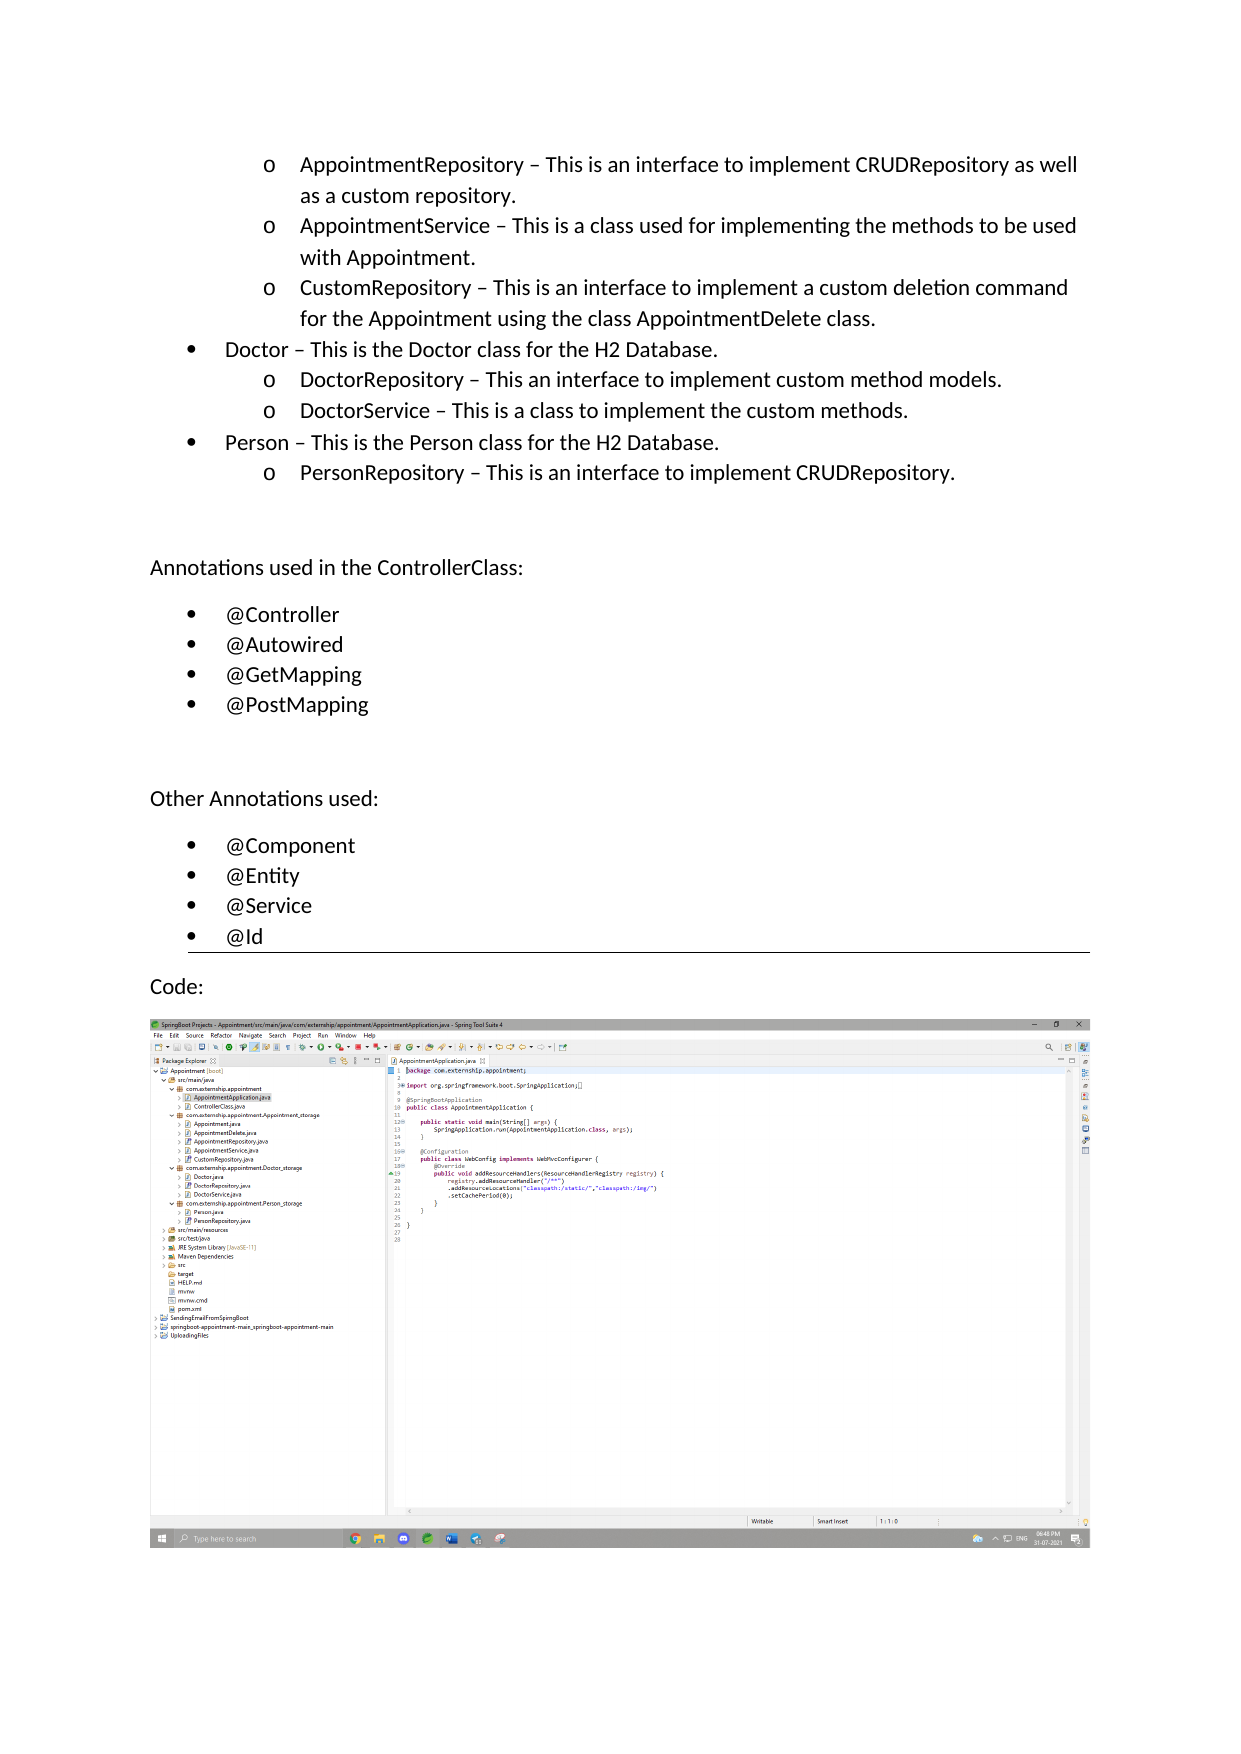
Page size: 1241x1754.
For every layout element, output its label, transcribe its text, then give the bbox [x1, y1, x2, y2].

picture [150, 1019, 1091, 1548]
list @Entity [187, 861, 1090, 889]
list PersonRepository – This is an interface to implement CRUDRepository. [262, 458, 1090, 487]
list Doctor – This is the Doctor class for the H2 Database. [187, 335, 1090, 363]
list Person – This is the Person class for the H2 Database. [187, 428, 1090, 456]
list AppointmentRepository – This is an interface to implement CRUDRepository as well as a custom repository. [262, 150, 1090, 209]
list @PostMapping [187, 691, 1090, 718]
list DoctorService – This is a class to implement the custom methods. [262, 396, 1090, 426]
list @GetMapping [187, 660, 1090, 688]
list @Id [187, 922, 1090, 953]
list DoctorRepository – This an interface to implement custom method models. [262, 365, 1090, 394]
list @Component [187, 831, 1090, 859]
text Other Annotations used: [150, 784, 1090, 812]
text Code: [150, 972, 1090, 1000]
list AppointmentService – This is a class used for implementing the methods to be used with Appointment. [262, 212, 1090, 271]
list CustomRepository – This is an interface to implement a custom deletion command for the Appointment using the class AppointmentDelete class. [262, 273, 1090, 332]
text Annotations used in the ControllerClass: [150, 553, 1090, 581]
list @Controller [187, 600, 1090, 628]
list @Autowired [187, 630, 1090, 658]
list @Service [187, 892, 1090, 919]
